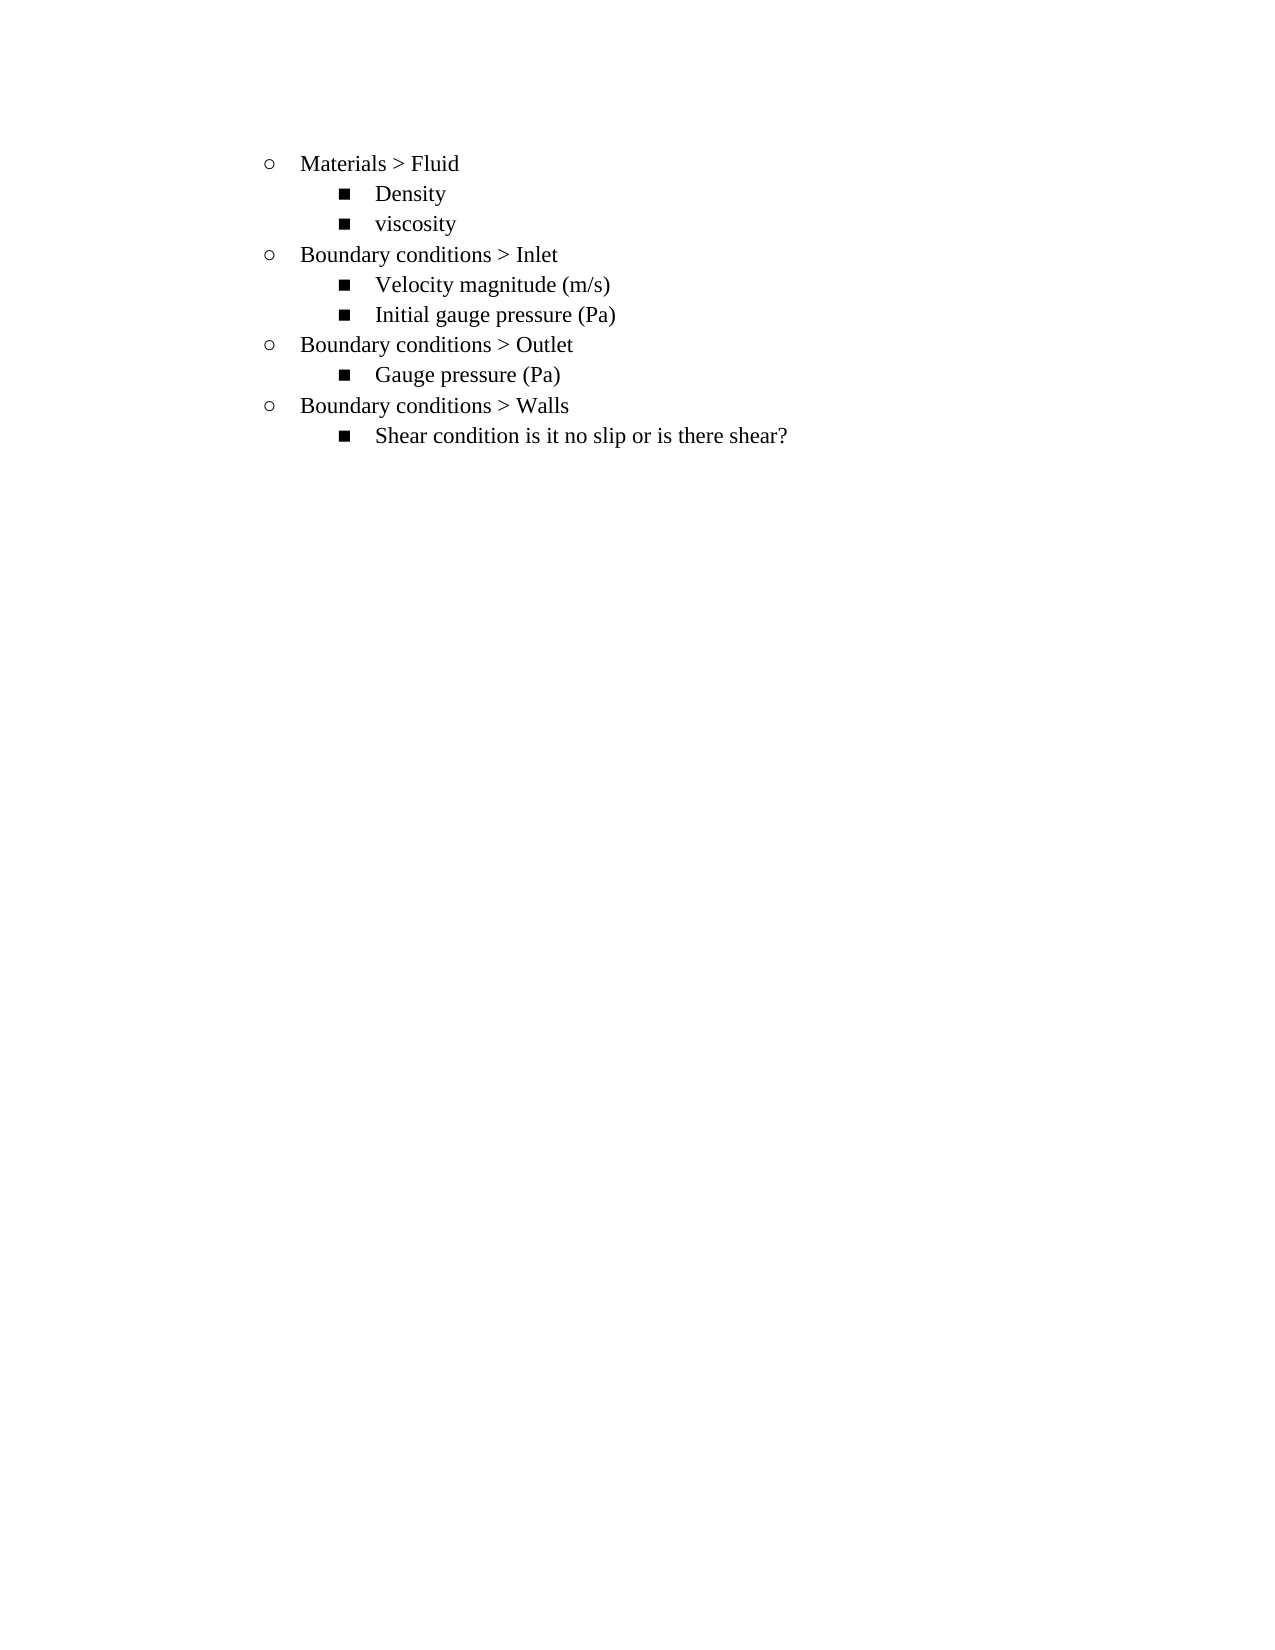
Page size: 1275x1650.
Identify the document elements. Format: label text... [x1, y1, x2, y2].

list Materials > Fluid [262, 150, 1125, 176]
list Density [337, 180, 1125, 207]
list Velocity magnitude (m/s) [337, 271, 1125, 297]
list Boundary conditions > Outlet [262, 331, 1125, 358]
list viscosity [337, 210, 1125, 237]
list Shear condition is it no slip or is there shear? [337, 422, 1125, 448]
list Boundary conditions > Walls [262, 392, 1125, 418]
list Initial gauge pressure (Pa) [337, 301, 1125, 327]
list Gauge pressure (Pa) [337, 361, 1125, 388]
list Boundary conditions > Inlet [262, 241, 1125, 267]
